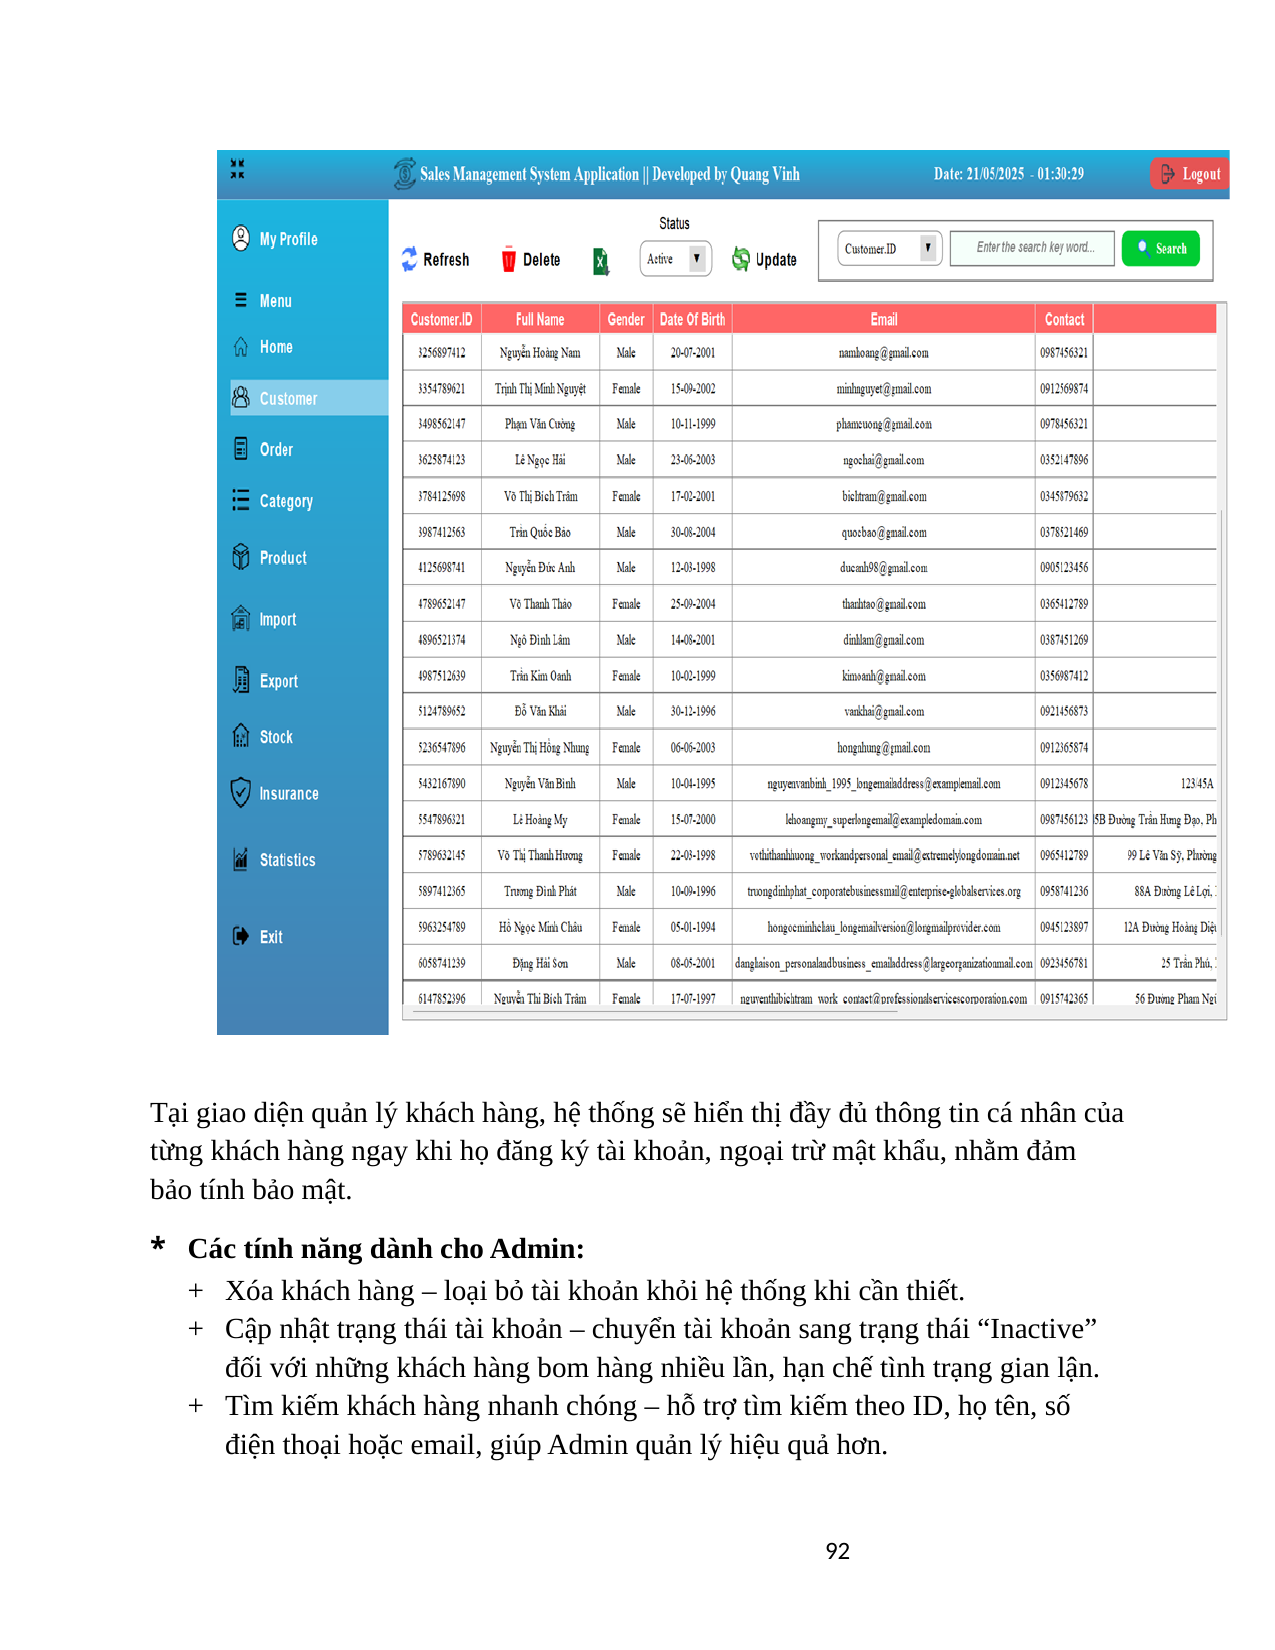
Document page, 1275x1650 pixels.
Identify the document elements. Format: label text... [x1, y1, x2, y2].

picture [217, 150, 1230, 1035]
text Tại giao diện quản lý khách hàng, hệ thống sẽ hiển thị đầy đủ thông tin cá nhân của từng khách hàng ngay khi họ đăng ký tài khoản, ngoại trừ mật khẩu, nhằm đảm bảo tính bảo mật. [150, 1095, 1125, 1205]
list Cập nhật trạng thái tài khoản – chuyển tài khoản sang trạng thái “Inactive” đối với những khách hàng bom hàng nhiều lần, hạn chế tình trạng gian lận. [187, 1311, 1125, 1383]
list Các tính năng dành cho Admin: [150, 1227, 1125, 1267]
list Tìm kiếm khách hàng nhanh chóng – hỗ trợ tìm kiếm theo ID, họ tên, số điện thoại hoặc email, giúp Admin quản lý hiệu quả hơn. [187, 1388, 1125, 1460]
list Xóa khách hàng – loại bỏ tài khoản khỏi hệ thống khi cần thiết. [187, 1273, 1125, 1306]
